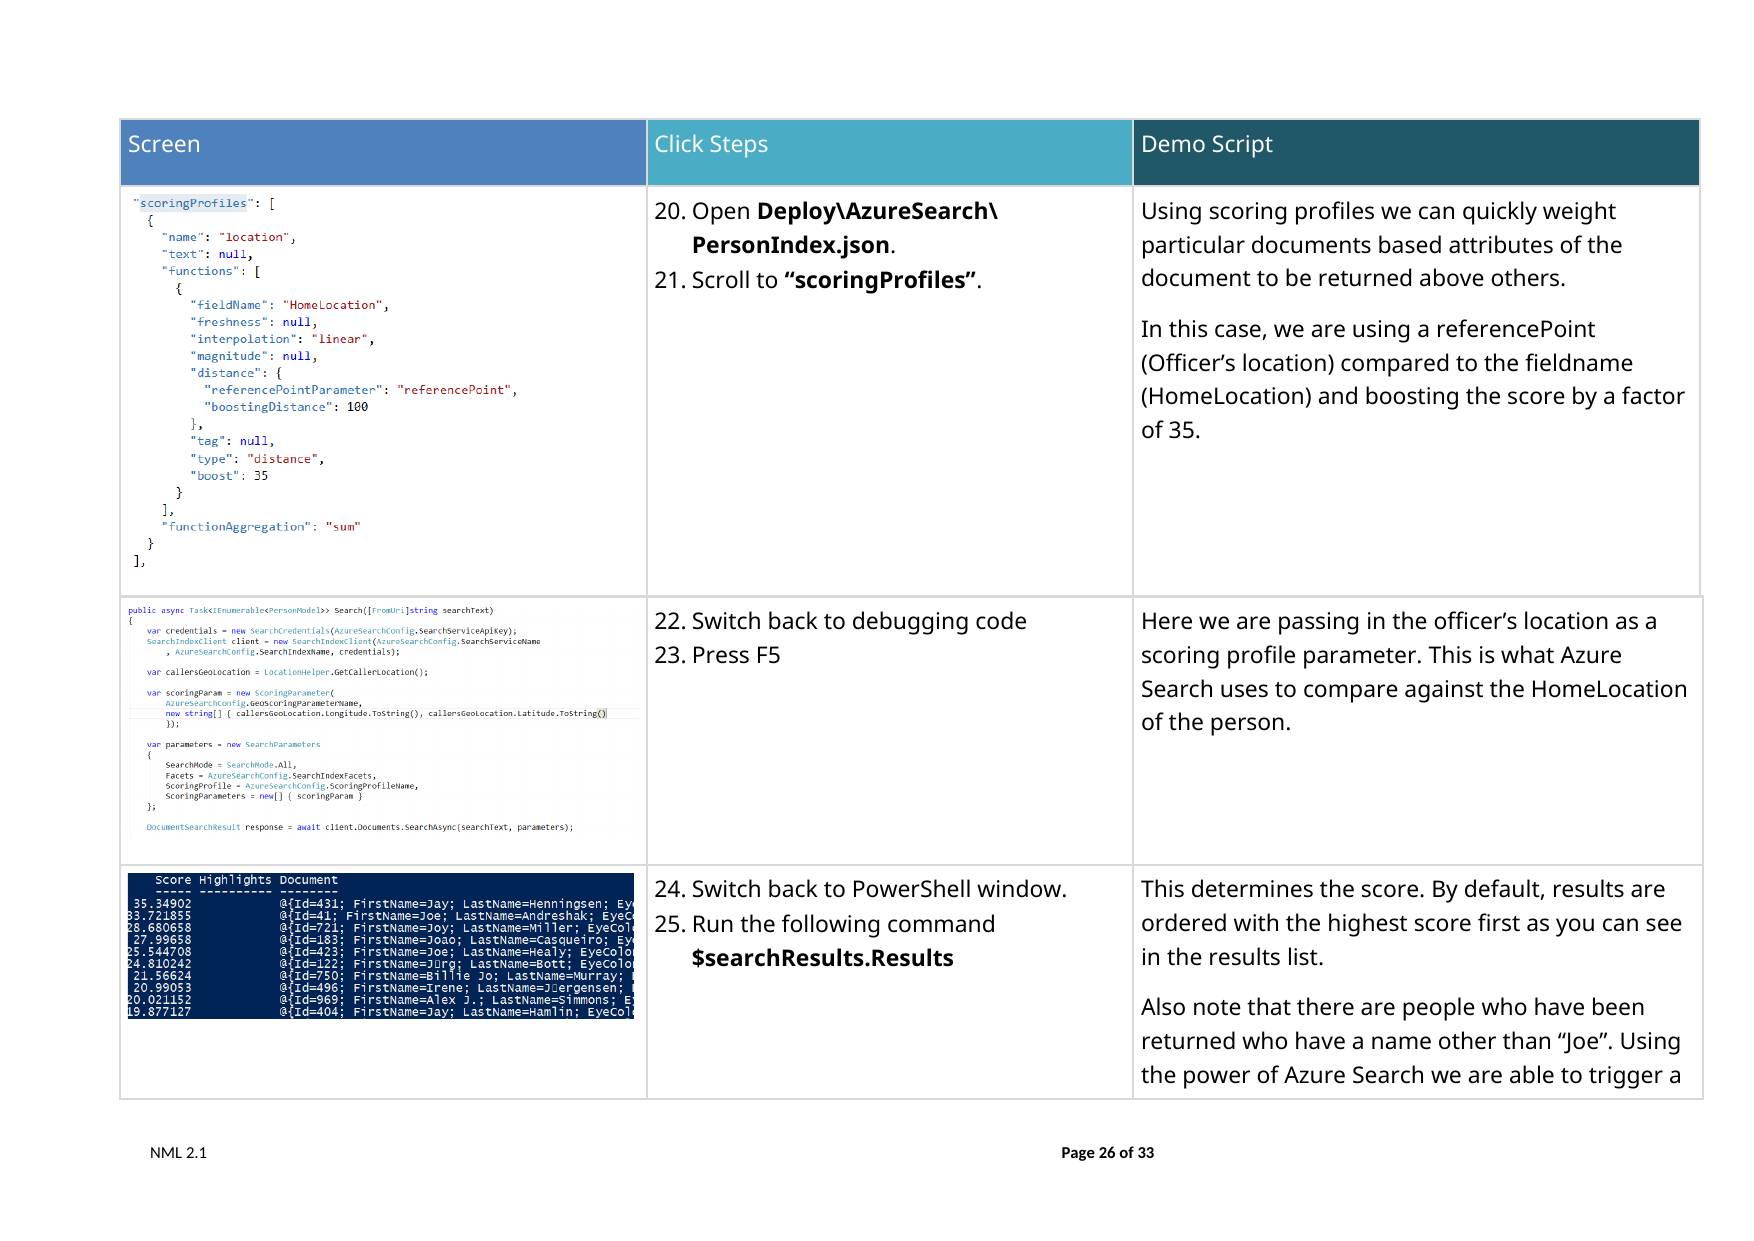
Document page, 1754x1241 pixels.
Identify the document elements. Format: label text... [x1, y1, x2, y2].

table_cell [121, 598, 646, 864]
table_header Screen [121, 120, 646, 185]
table_header Click Steps [648, 120, 1132, 185]
table_cell [121, 187, 646, 595]
picture [127, 605, 640, 838]
table_cell Switch back to debugging code Press F5 [648, 598, 1132, 864]
table_cell Here we are passing in the officer’s location as a scoring profile parameter. This is what Azure Search uses to compare against the HomeLocation of the person. [1134, 598, 1702, 864]
table_cell Using scoring profiles we can quickly weight particular documents based attributes of the document to be returned above others. In this case, we are using a referencePoint (Officer’s location) compared to the fieldname (HomeLocation) and boosting the score by a factor of 35. [1134, 187, 1699, 595]
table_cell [648, 866, 1132, 1098]
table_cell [1134, 866, 1702, 1098]
picture [127, 873, 634, 1019]
table_cell [121, 866, 646, 1098]
table_header Demo Script [1134, 120, 1699, 185]
picture [127, 194, 609, 570]
table_cell Open Deploy\AzureSearch\PersonIndex.json. Scroll to “scoringProfiles”. [648, 187, 1132, 595]
